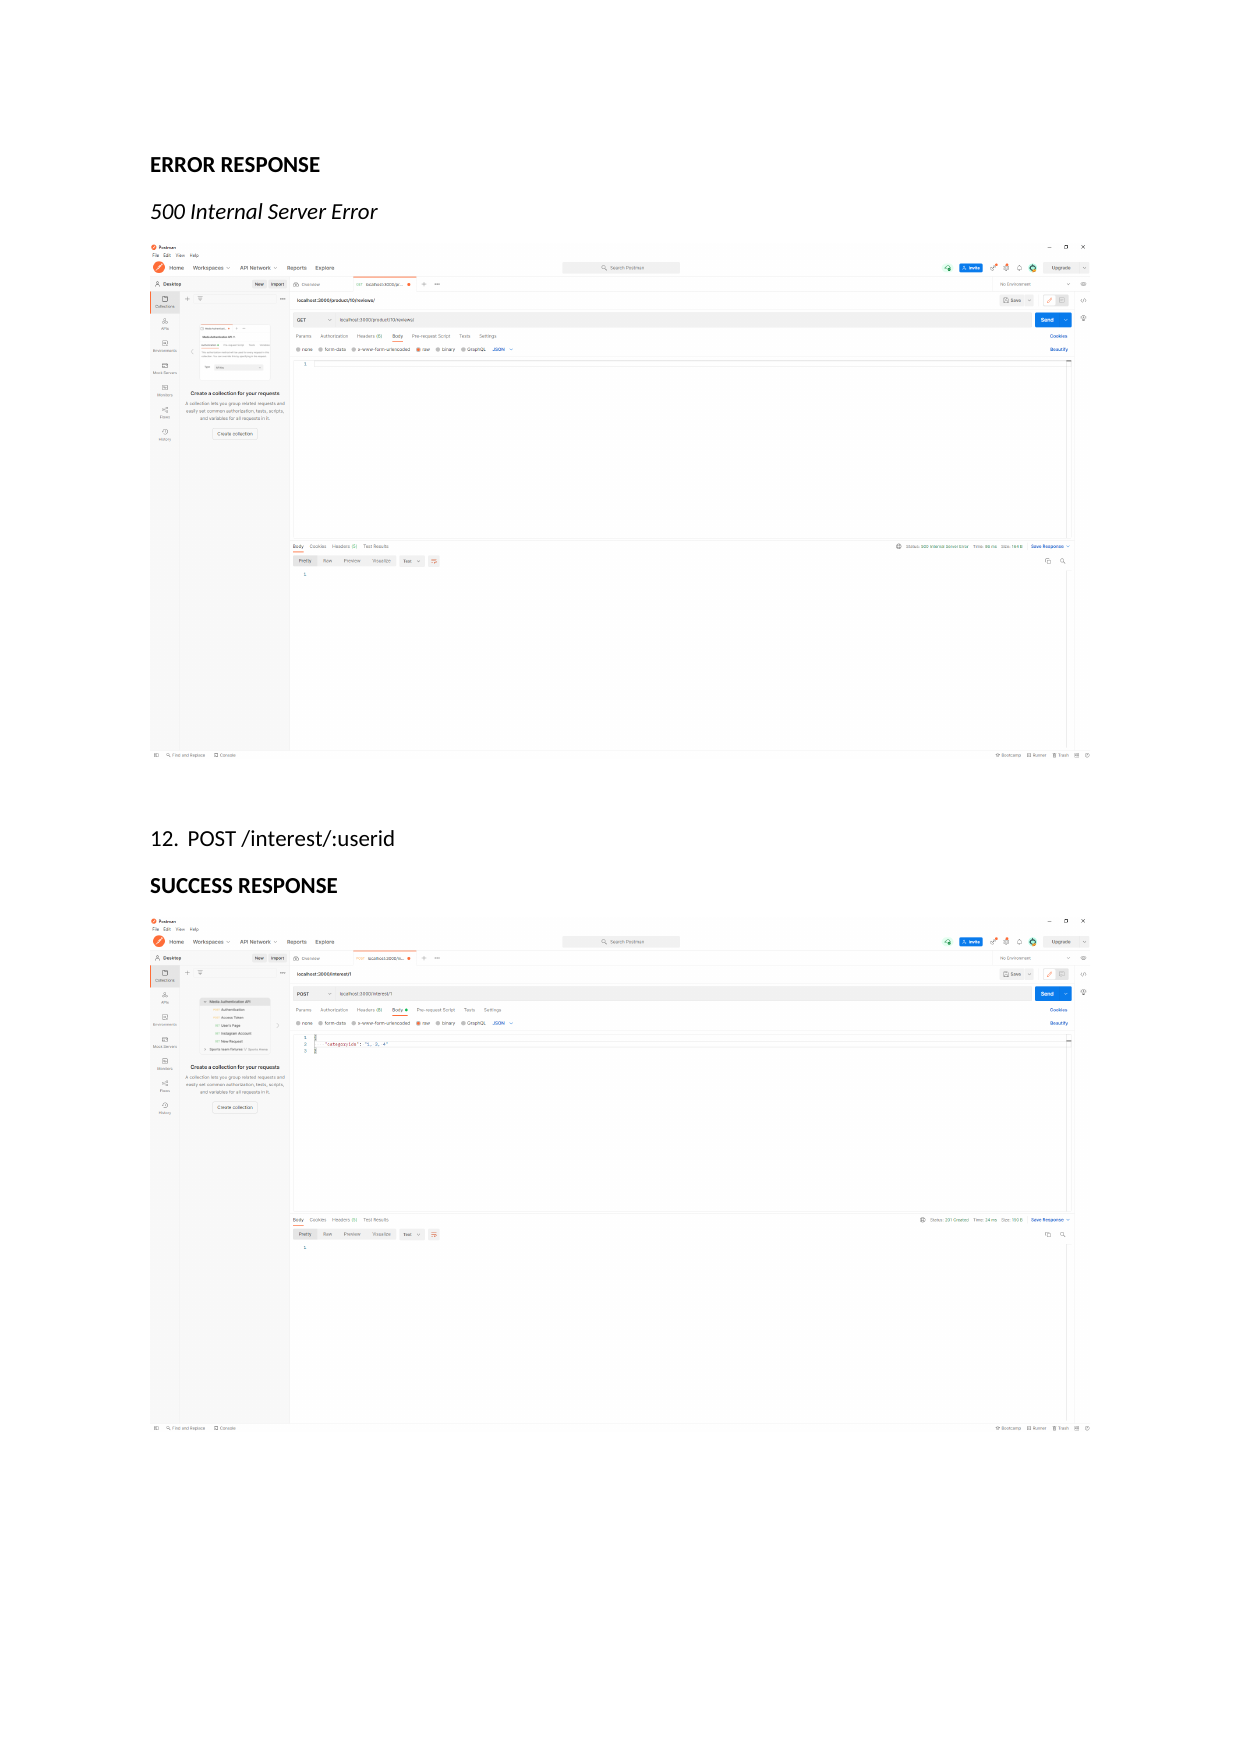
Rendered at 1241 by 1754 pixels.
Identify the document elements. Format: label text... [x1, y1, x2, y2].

list POST /interest/:userid [150, 824, 1090, 852]
text 500 Internal Server Error [150, 197, 1090, 225]
text ERROR RESPONSE [150, 150, 1090, 178]
picture [150, 917, 1091, 1432]
picture [150, 243, 1091, 759]
text SUCCESS RESPONSE [150, 871, 1090, 899]
